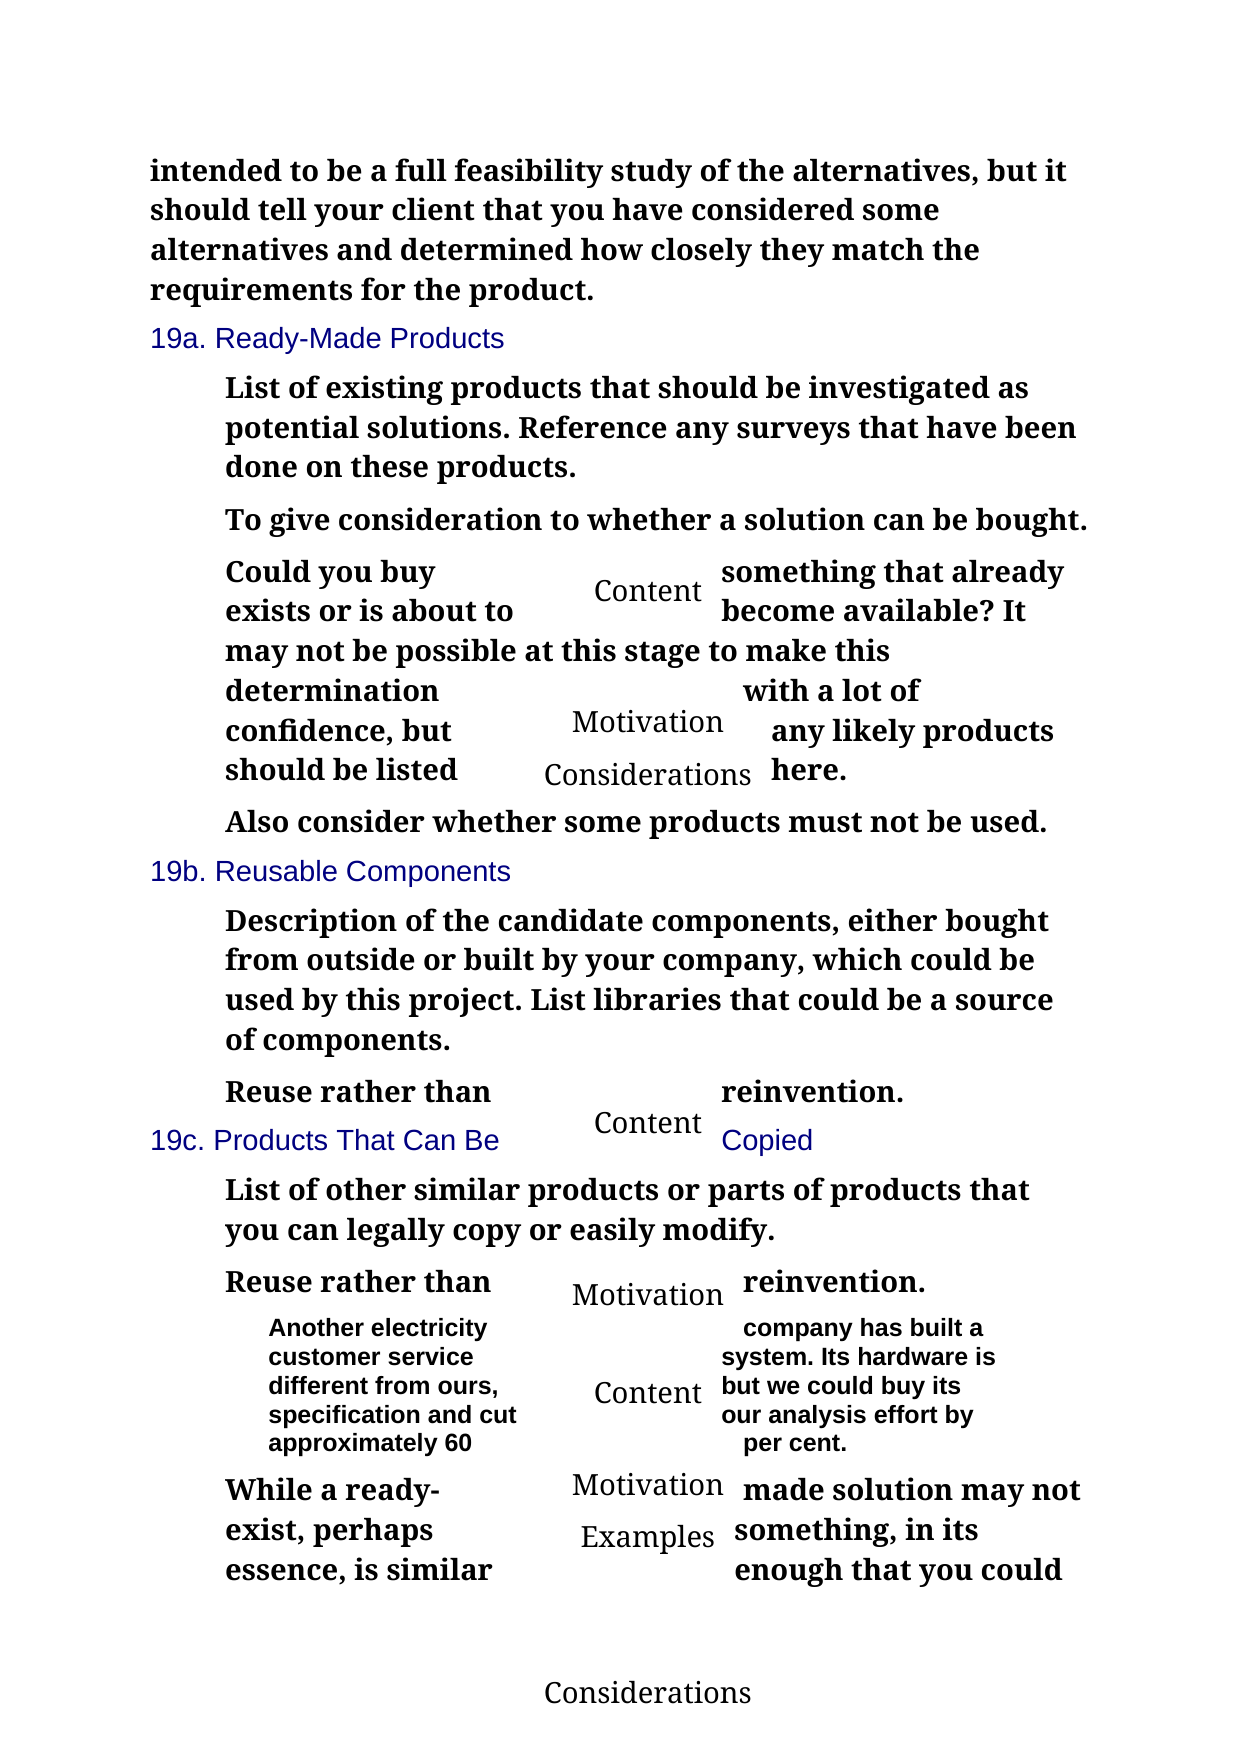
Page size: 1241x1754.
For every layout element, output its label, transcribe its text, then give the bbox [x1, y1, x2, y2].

subtitle Reuse rather than reinvention. [225, 1071, 1090, 1111]
subtitle Description of the candidate components, either bought from outside or built by your company, which could be used by this project. List libraries that could be a source of components. [225, 900, 1090, 1059]
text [150, 150, 1090, 309]
text Considerations [544, 1673, 752, 1712]
subtitle To give consideration to whether a solution can be bought. [225, 499, 1090, 538]
subtitle Could you buy something that already exists or is about to become available? It may not be possible at this stage to make this determination with a lot of confidence, but any likely products should be listed here. [225, 551, 1090, 789]
subtitle 19b. Reusable Components [150, 854, 1090, 887]
subtitle Also consider whether some products must not be used. [225, 802, 1090, 841]
subtitle List of existing products that should be investigated as potential solutions. Reference any surveys that have been done on these products. [225, 367, 1090, 486]
text Examples [580, 1516, 715, 1556]
subtitle 19c. Products That Can Be Copied [150, 1123, 1090, 1157]
text Content [593, 1372, 702, 1412]
text Motivation [572, 702, 724, 741]
text Another electricity company has built a customer service system. Its hardware is different from ours, but we could buy its specification and cut our analysis effort by approximately 60 per cent. [268, 1313, 1090, 1457]
text Content [593, 570, 702, 610]
text Motivation [572, 1274, 724, 1314]
subtitle List of other similar products or parts of products that you can legally copy or easily modify. [225, 1169, 1090, 1249]
text Considerations [544, 754, 752, 794]
text Content [593, 1103, 702, 1142]
subtitle Reuse rather than reinvention. [225, 1261, 1090, 1301]
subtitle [225, 1470, 1090, 1589]
subtitle 19a. Ready-Made Products [150, 321, 1090, 355]
text Motivation [572, 1464, 724, 1504]
